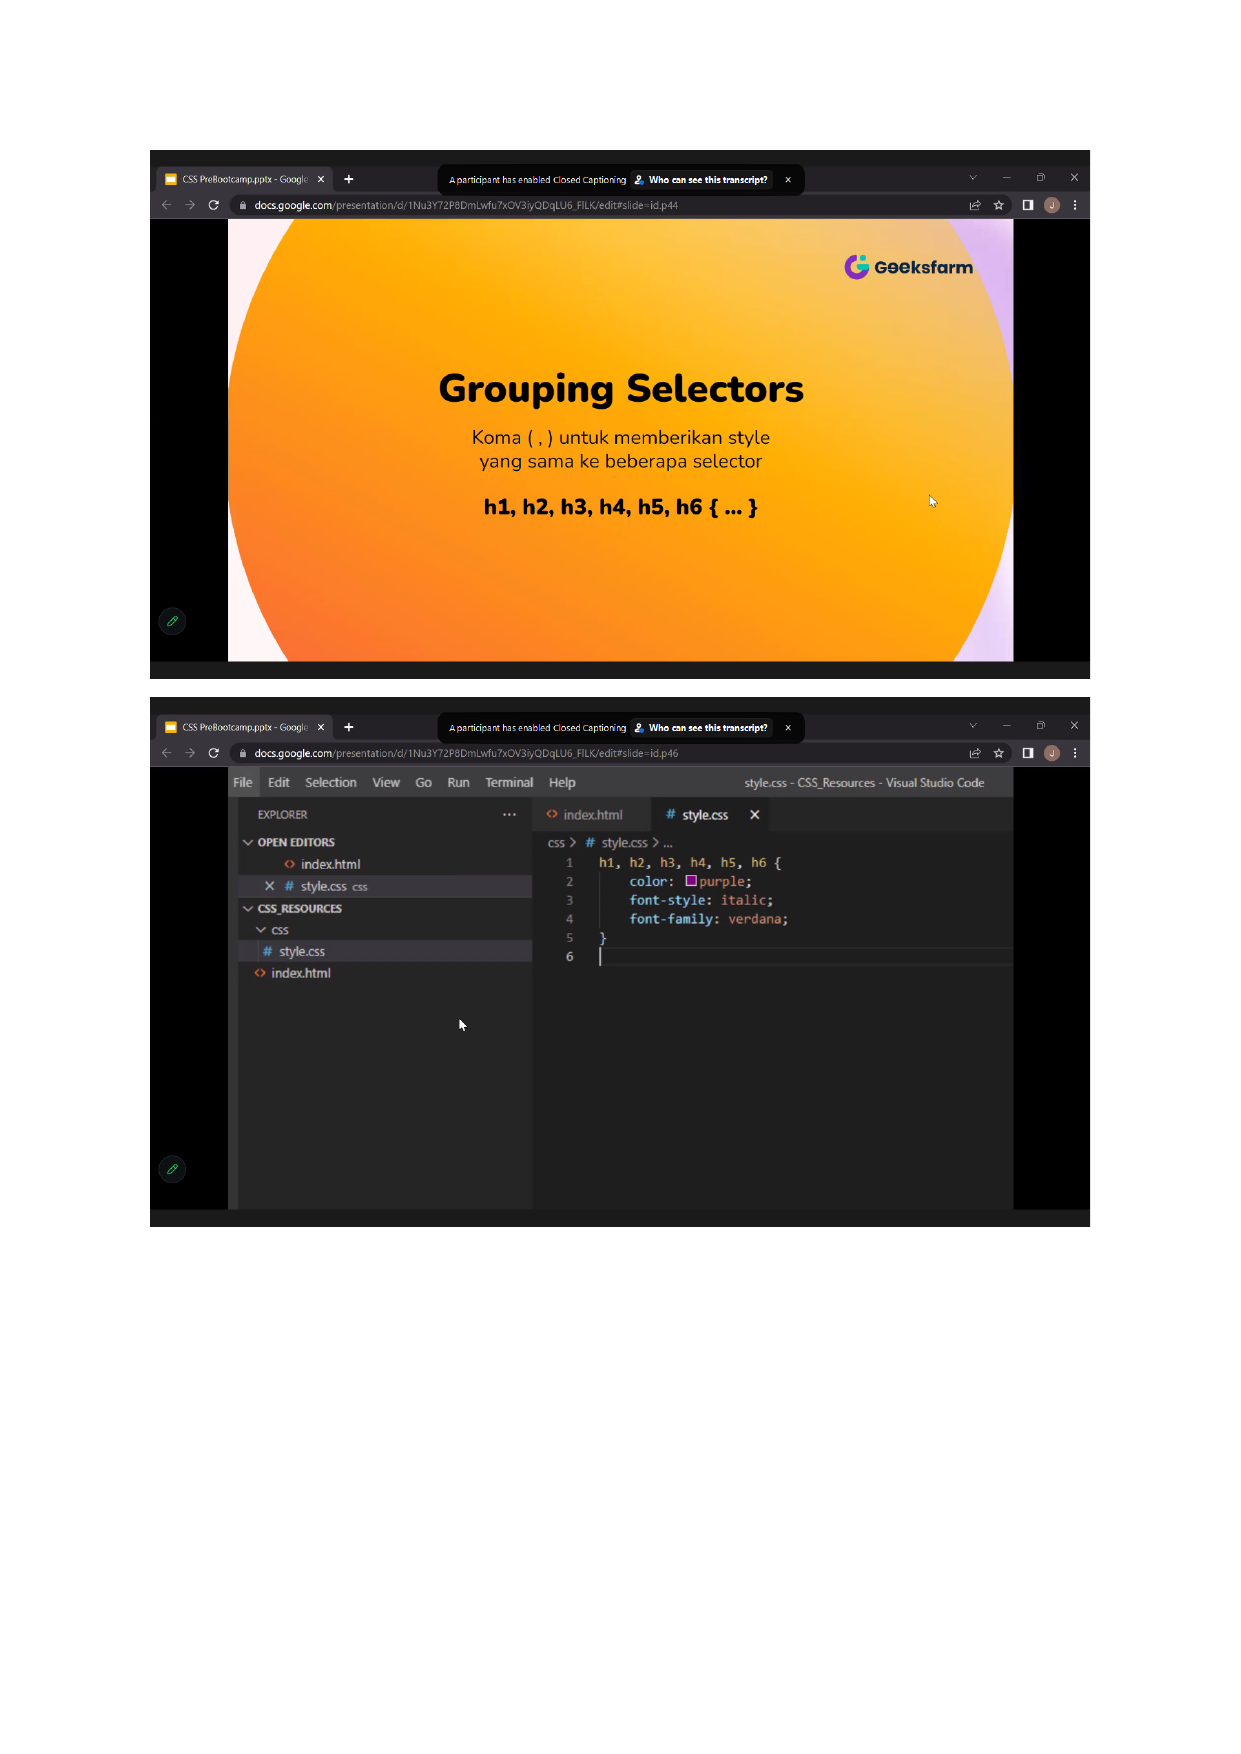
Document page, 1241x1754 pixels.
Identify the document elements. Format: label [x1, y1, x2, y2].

picture [150, 697, 1091, 1227]
picture [150, 150, 1091, 679]
